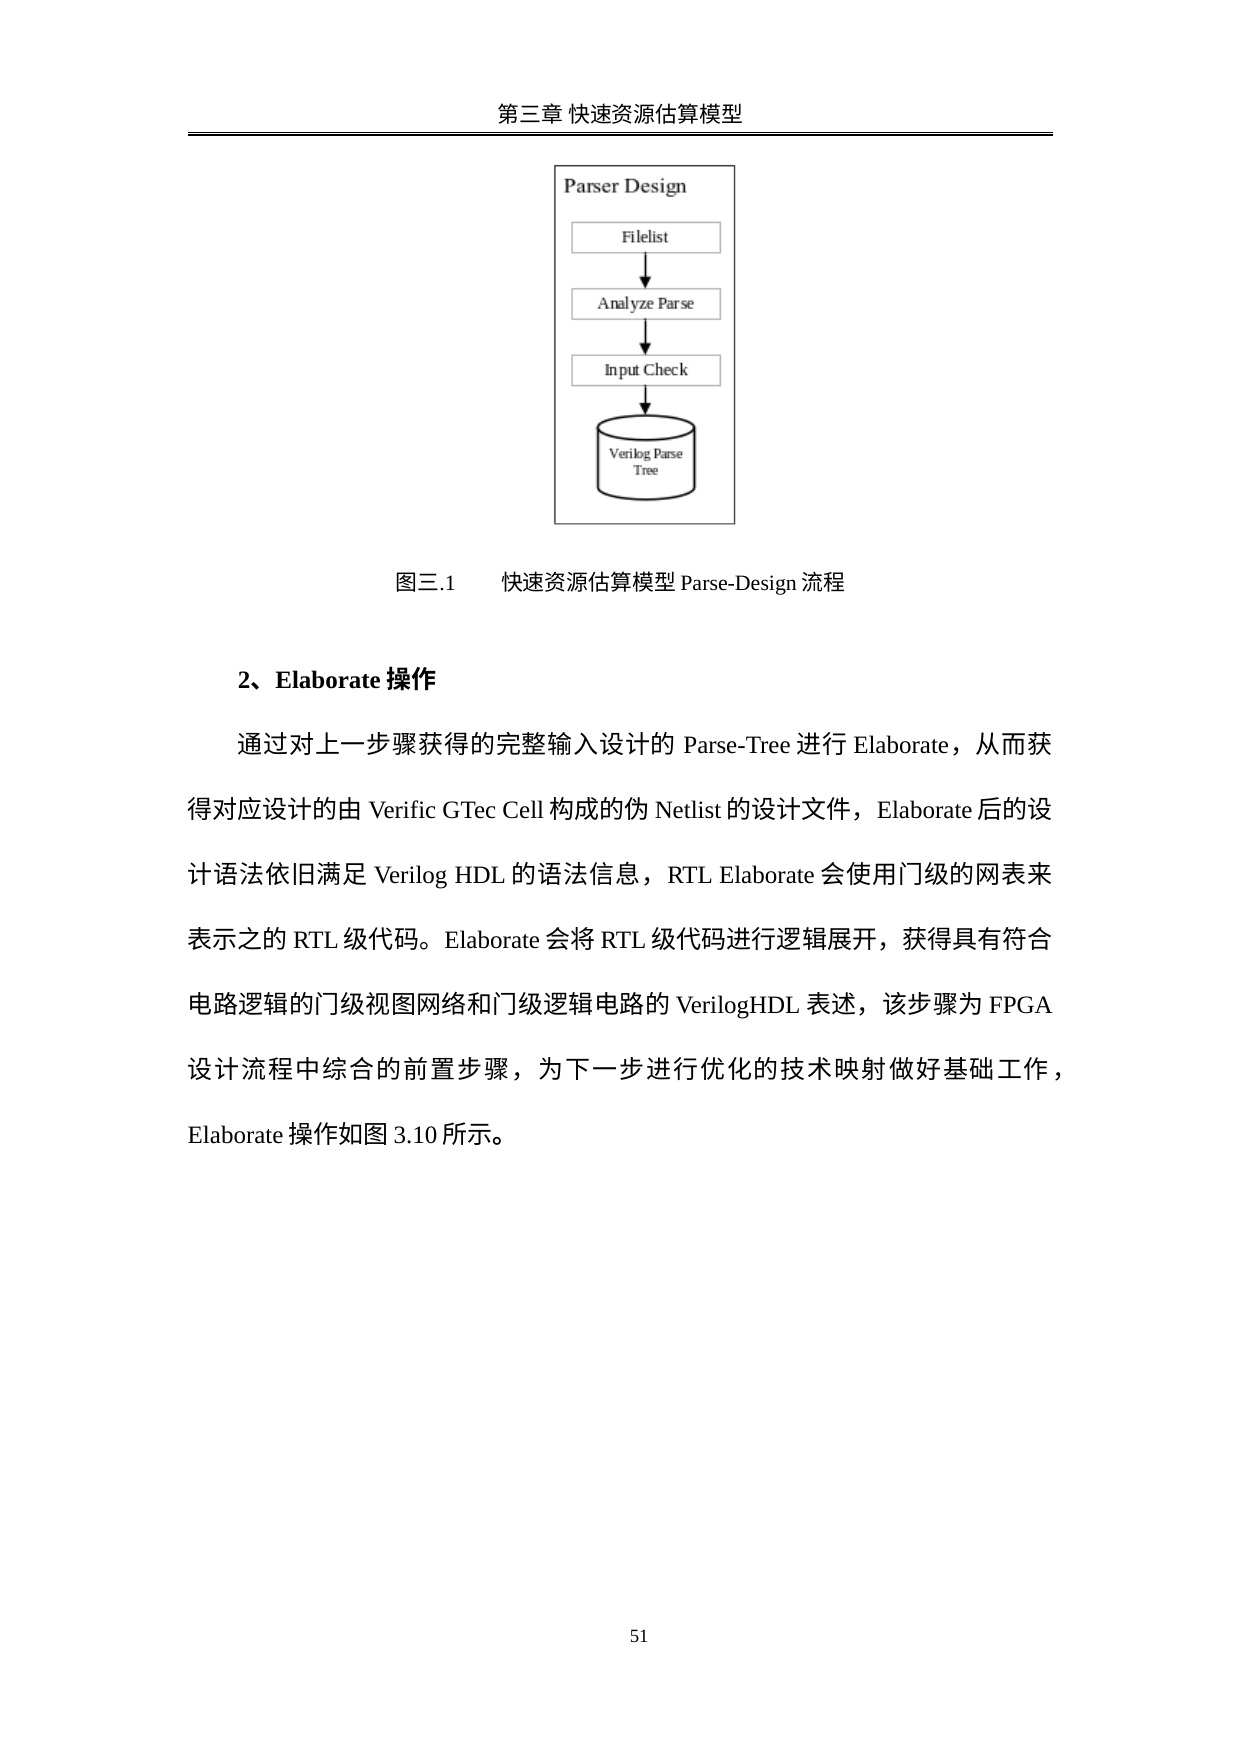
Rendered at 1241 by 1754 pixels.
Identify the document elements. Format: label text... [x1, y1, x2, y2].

text 2、Elaborate操作 [187, 645, 1053, 710]
text 通过对上一步骤获得的完整输入设计的Parse-Tree进行Elaborate，从而获得对应设计的由Verific GTec Cell构成的伪Netlist的设计文件，Elaborate后的设计语法依旧满足Verilog HDL的语法信息，RTL Elaborate会使用门级的网表来表示之的RTL级代码。Elaborate会将RTL级代码进行逻辑展开，获得具有符合电路逻辑的门级视图网络和门级逻辑电路的VerilogHDL表述，该步骤为FPGA设计流程中综合的前置步骤，为下一步进行优化的技术映射做好基础工作，Elaborate操作如图3.10所示。 [187, 710, 1053, 1165]
text 快速资源估算模型Parse-Design流程 [187, 564, 1053, 597]
